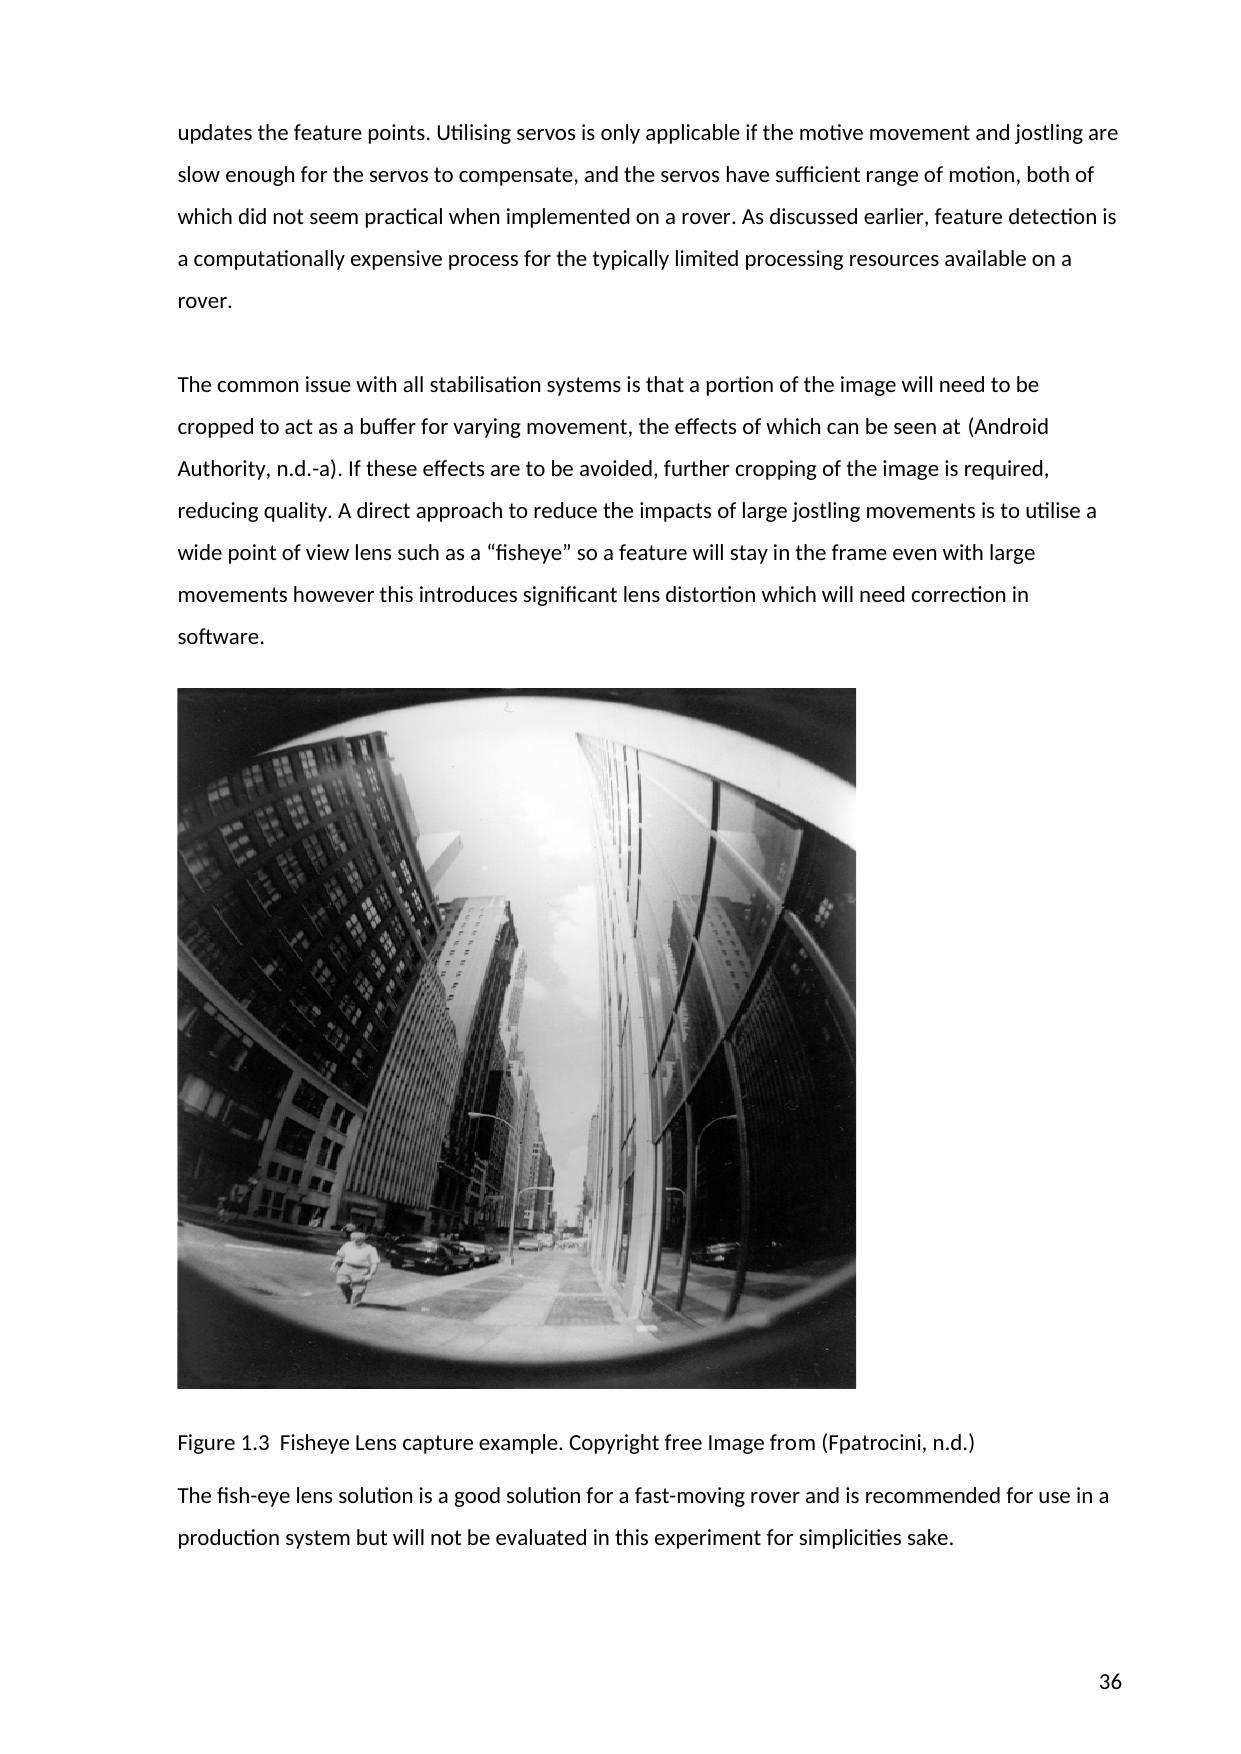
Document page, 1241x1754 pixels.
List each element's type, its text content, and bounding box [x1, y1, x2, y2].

text The fish-eye lens solution is a good solution for a fast-moving rover and is recommended for use in a production system but will not be evaluated in this experiment for simplicities sake. [177, 1481, 1122, 1551]
text Figure 1.3 Fisheye Lens capture example. Copyright free Image from (Fpatrocini, n.d.) [177, 1428, 1122, 1456]
picture [177, 688, 857, 1389]
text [177, 118, 1122, 650]
